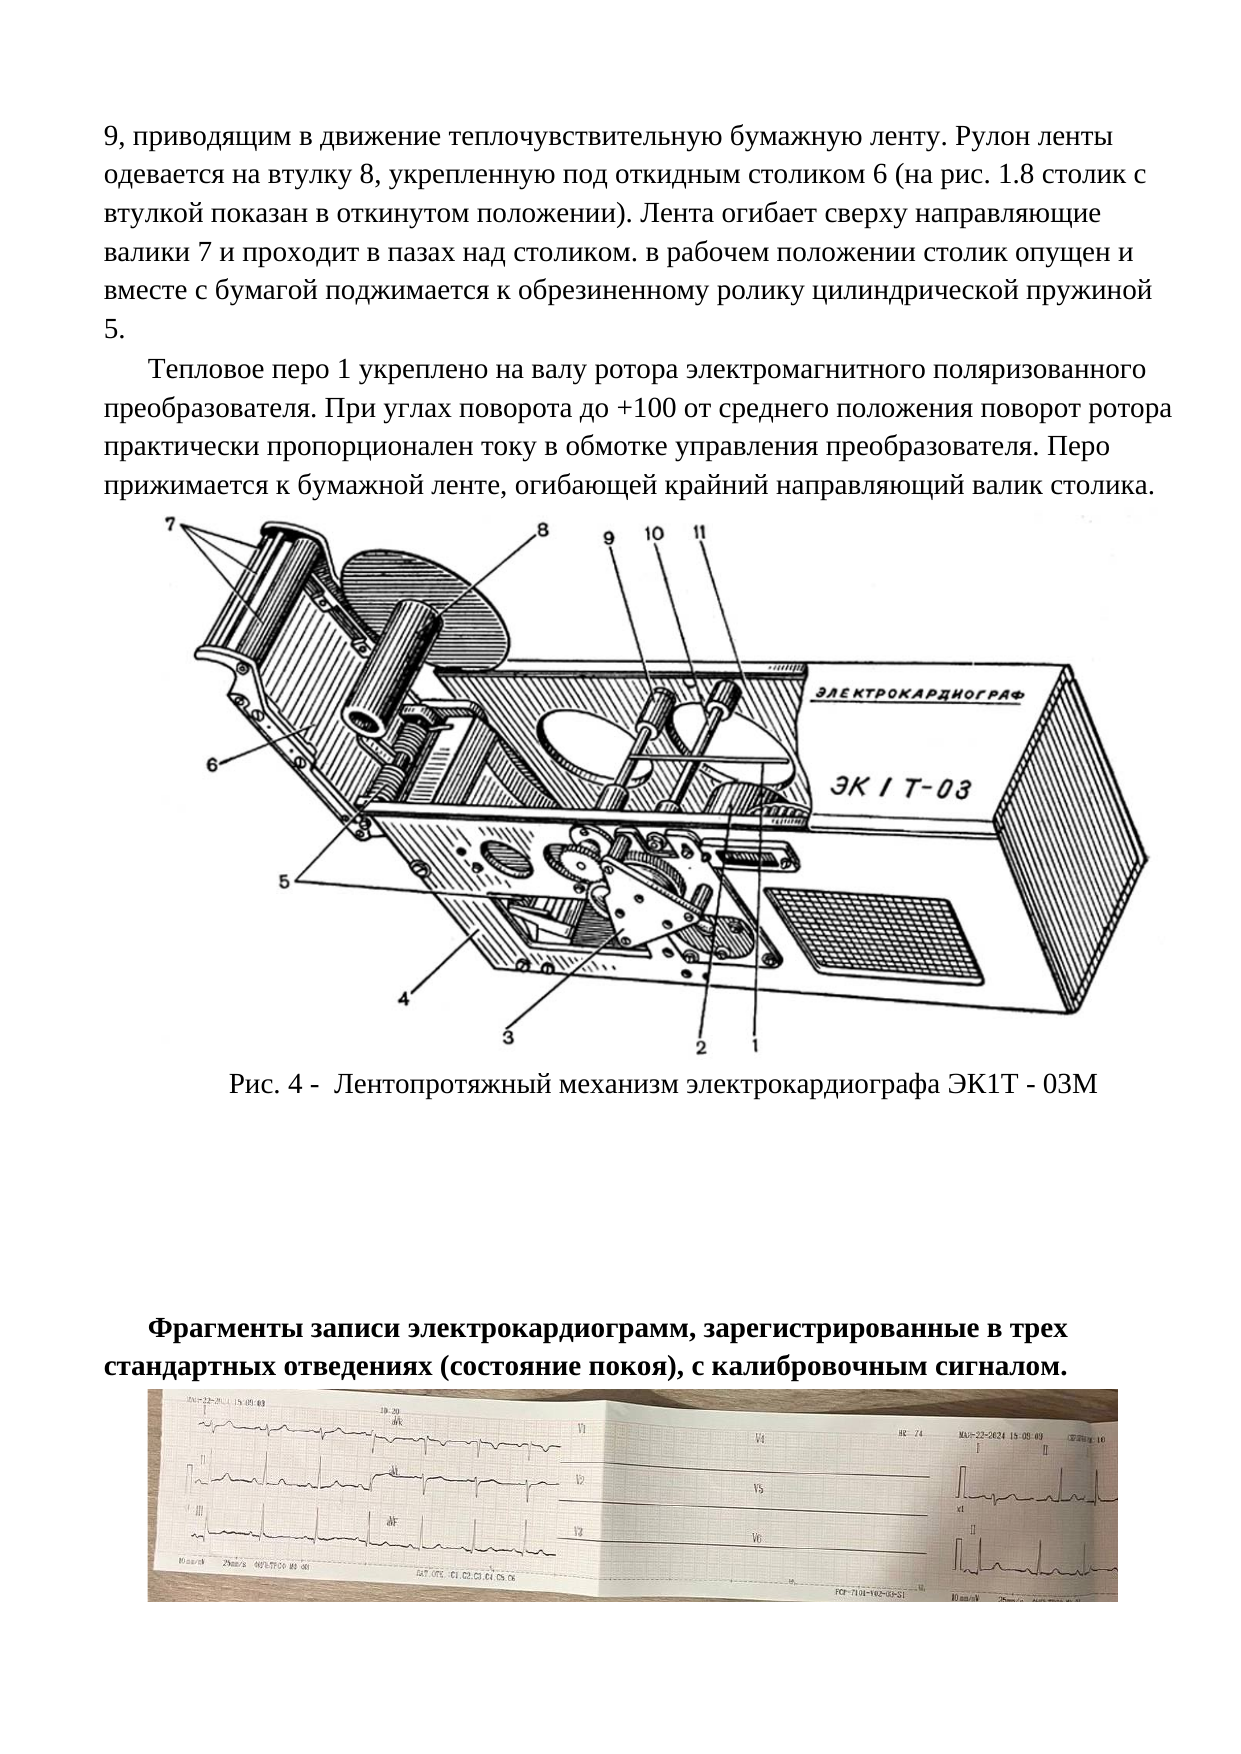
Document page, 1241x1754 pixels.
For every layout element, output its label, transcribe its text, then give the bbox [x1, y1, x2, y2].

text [103, 118, 1179, 344]
text Рис. 4 - Лентопротяжный механизм электрокардиографа ЭК1Т - 03М [103, 1066, 1179, 1100]
picture [161, 507, 1166, 1060]
picture [147, 1389, 1118, 1602]
text Фрагменты записи электрокардиограмм, зарегистрированные в трех стандартных отведениях (состояние покоя), с калибровочным сигналом. [103, 1310, 1179, 1382]
text Тепловое перо 1 укреплено на валу ротора электромагнитного поляризованного преобразователя. При углах поворота до +100 от среднего положения поворот ротора практически пропорционален току в обмотке управления преобразователя. Перо прижимается к бумажной ленте, огибающей крайний направляющий валик столика. [103, 351, 1179, 501]
